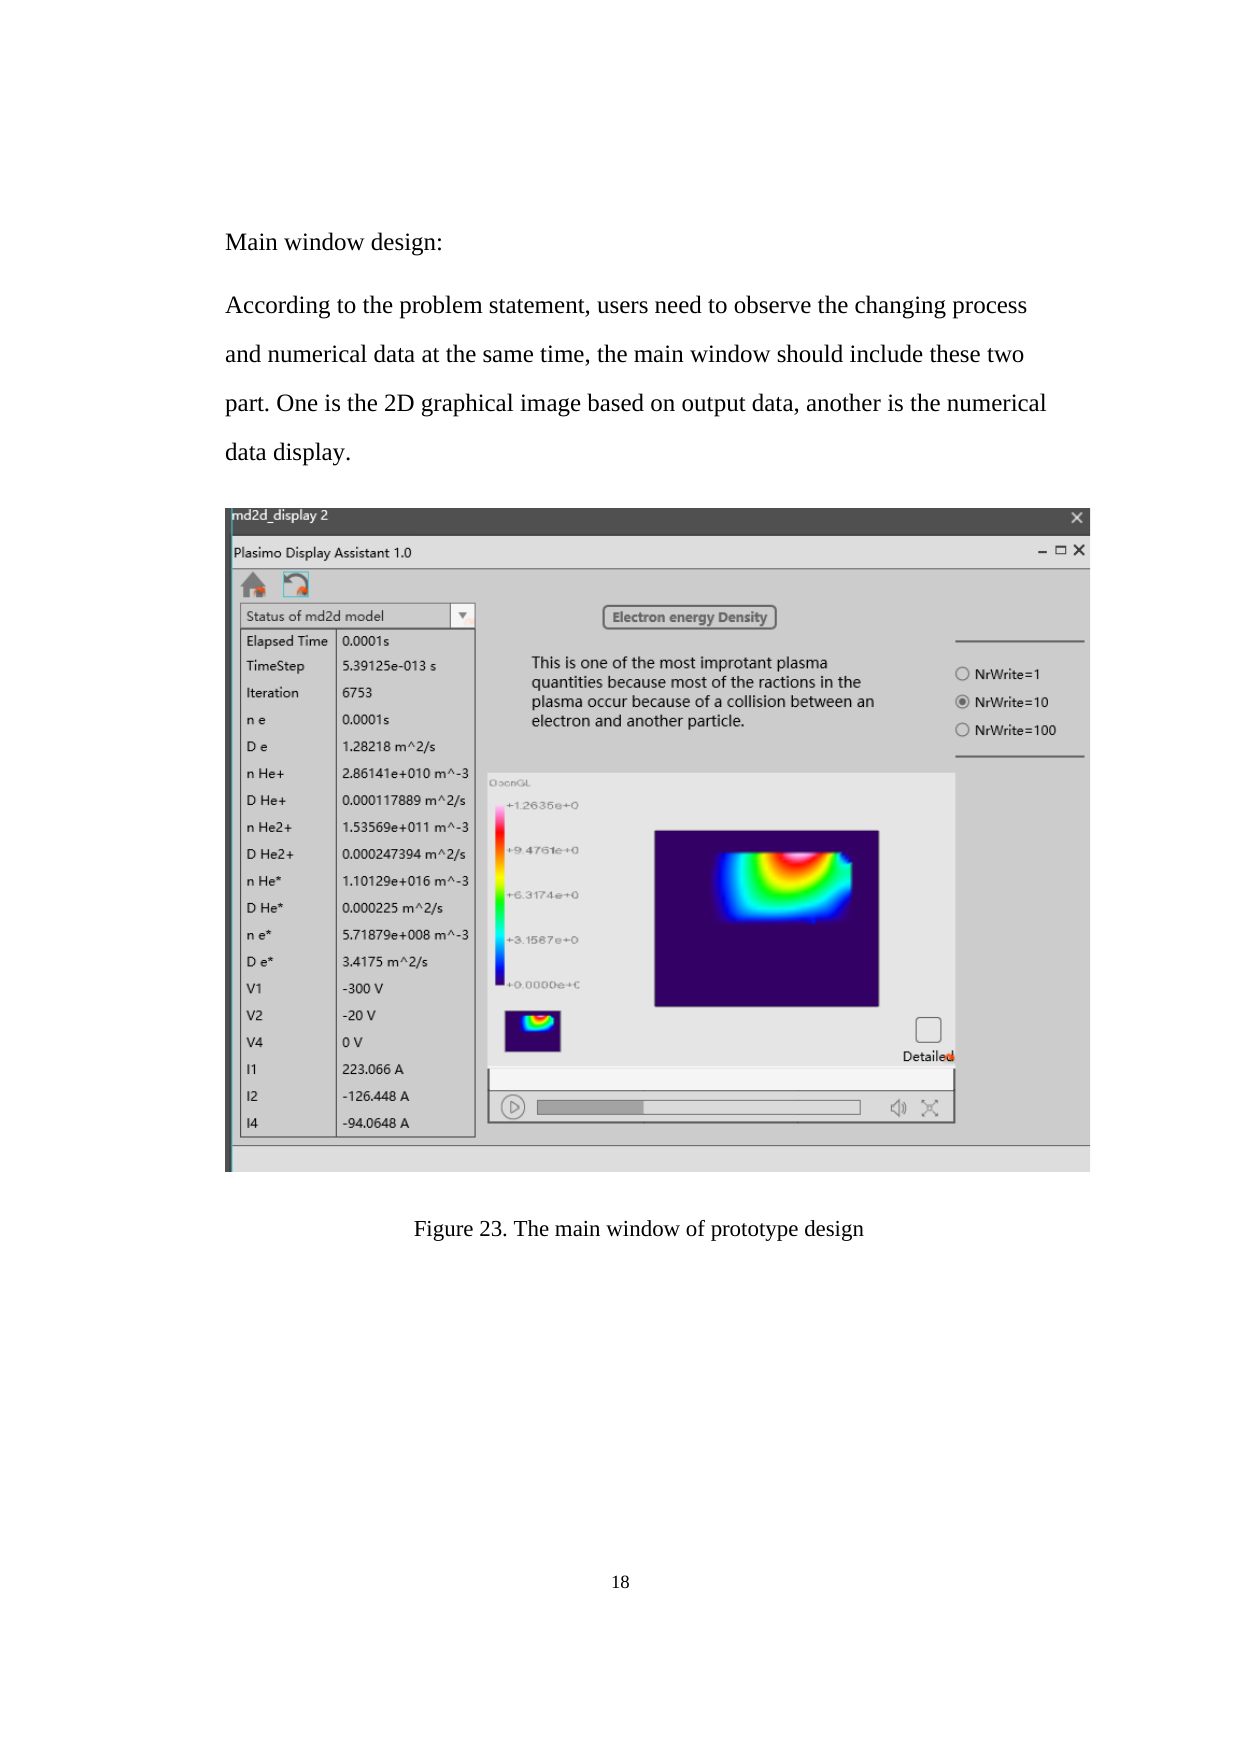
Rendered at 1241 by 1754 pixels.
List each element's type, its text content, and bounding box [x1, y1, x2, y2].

text Figure 23. The main window of prototype design [225, 1212, 1053, 1244]
picture [225, 508, 1091, 1172]
text Main window design: [225, 225, 1053, 258]
text According to the problem statement, users need to observe the changing process and numerical data at the same time, the main window should include these two part. One is the 2D graphical image based on output data, another is the numerical data display. [225, 289, 1053, 467]
